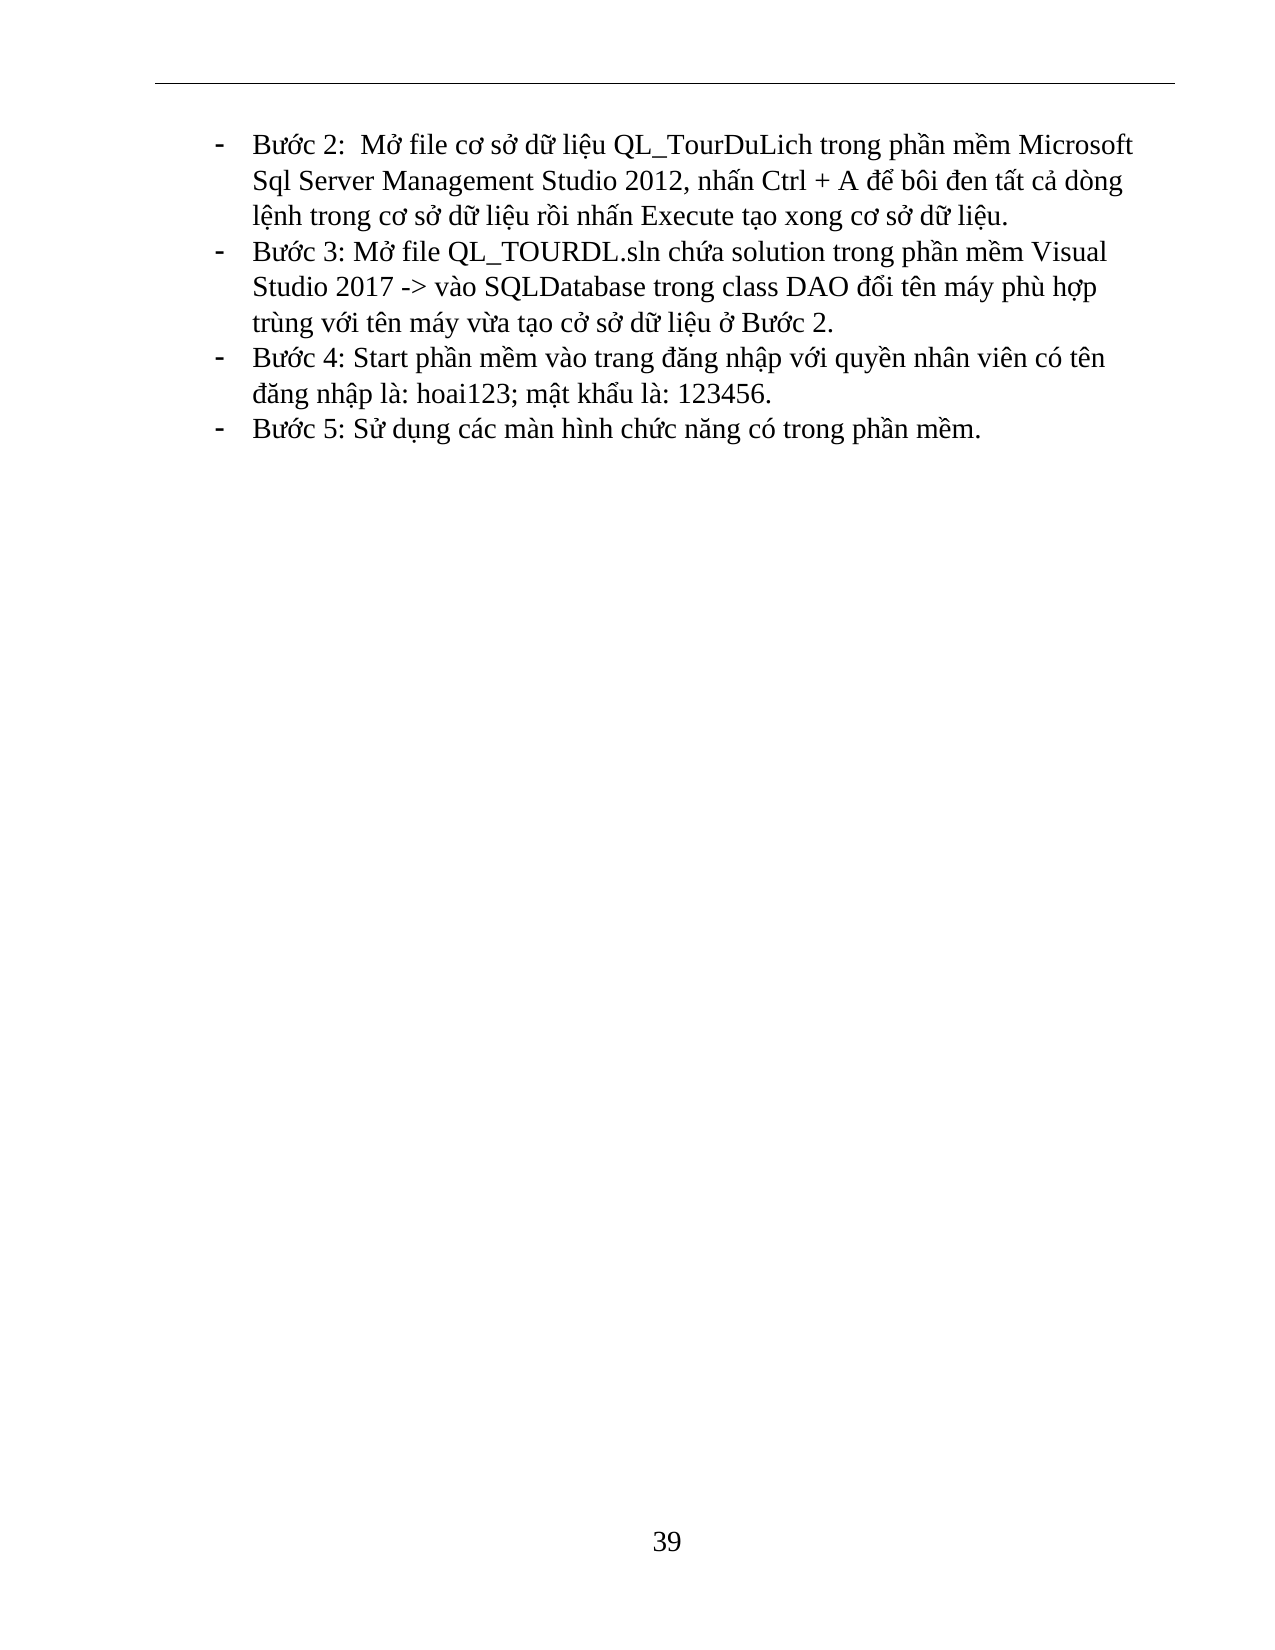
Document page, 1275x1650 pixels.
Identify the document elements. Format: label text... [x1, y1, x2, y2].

list Bước 3: Mở file QL_TOURDL.sln chứa solution trong phần mềm Visual Studio 2017 -> vào SQLDatabase trong class DAO đổi tên máy phù hợp trùng với tên máy vừa tạo cở sở dữ liệu ở Bước 2. [214, 234, 1156, 338]
list Bước 4: Start phần mềm vào trang đăng nhập với quyền nhân viên có tên đăng nhập là: hoai123; mật khẩu là: 123456. [214, 341, 1156, 410]
list Bước 5: Sử dụng các màn hình chức năng có trong phần mềm. [214, 412, 1156, 445]
list Bước 2: Mở file cơ sở dữ liệu QL_TourDuLich trong phần mềm Microsoft Sql Server Management Studio 2012, nhấn Ctrl + A để bôi đen tất cả dòng lệnh trong cơ sở dữ liệu rồi nhấn Execute tạo xong cơ sở dữ liệu. [214, 127, 1156, 232]
